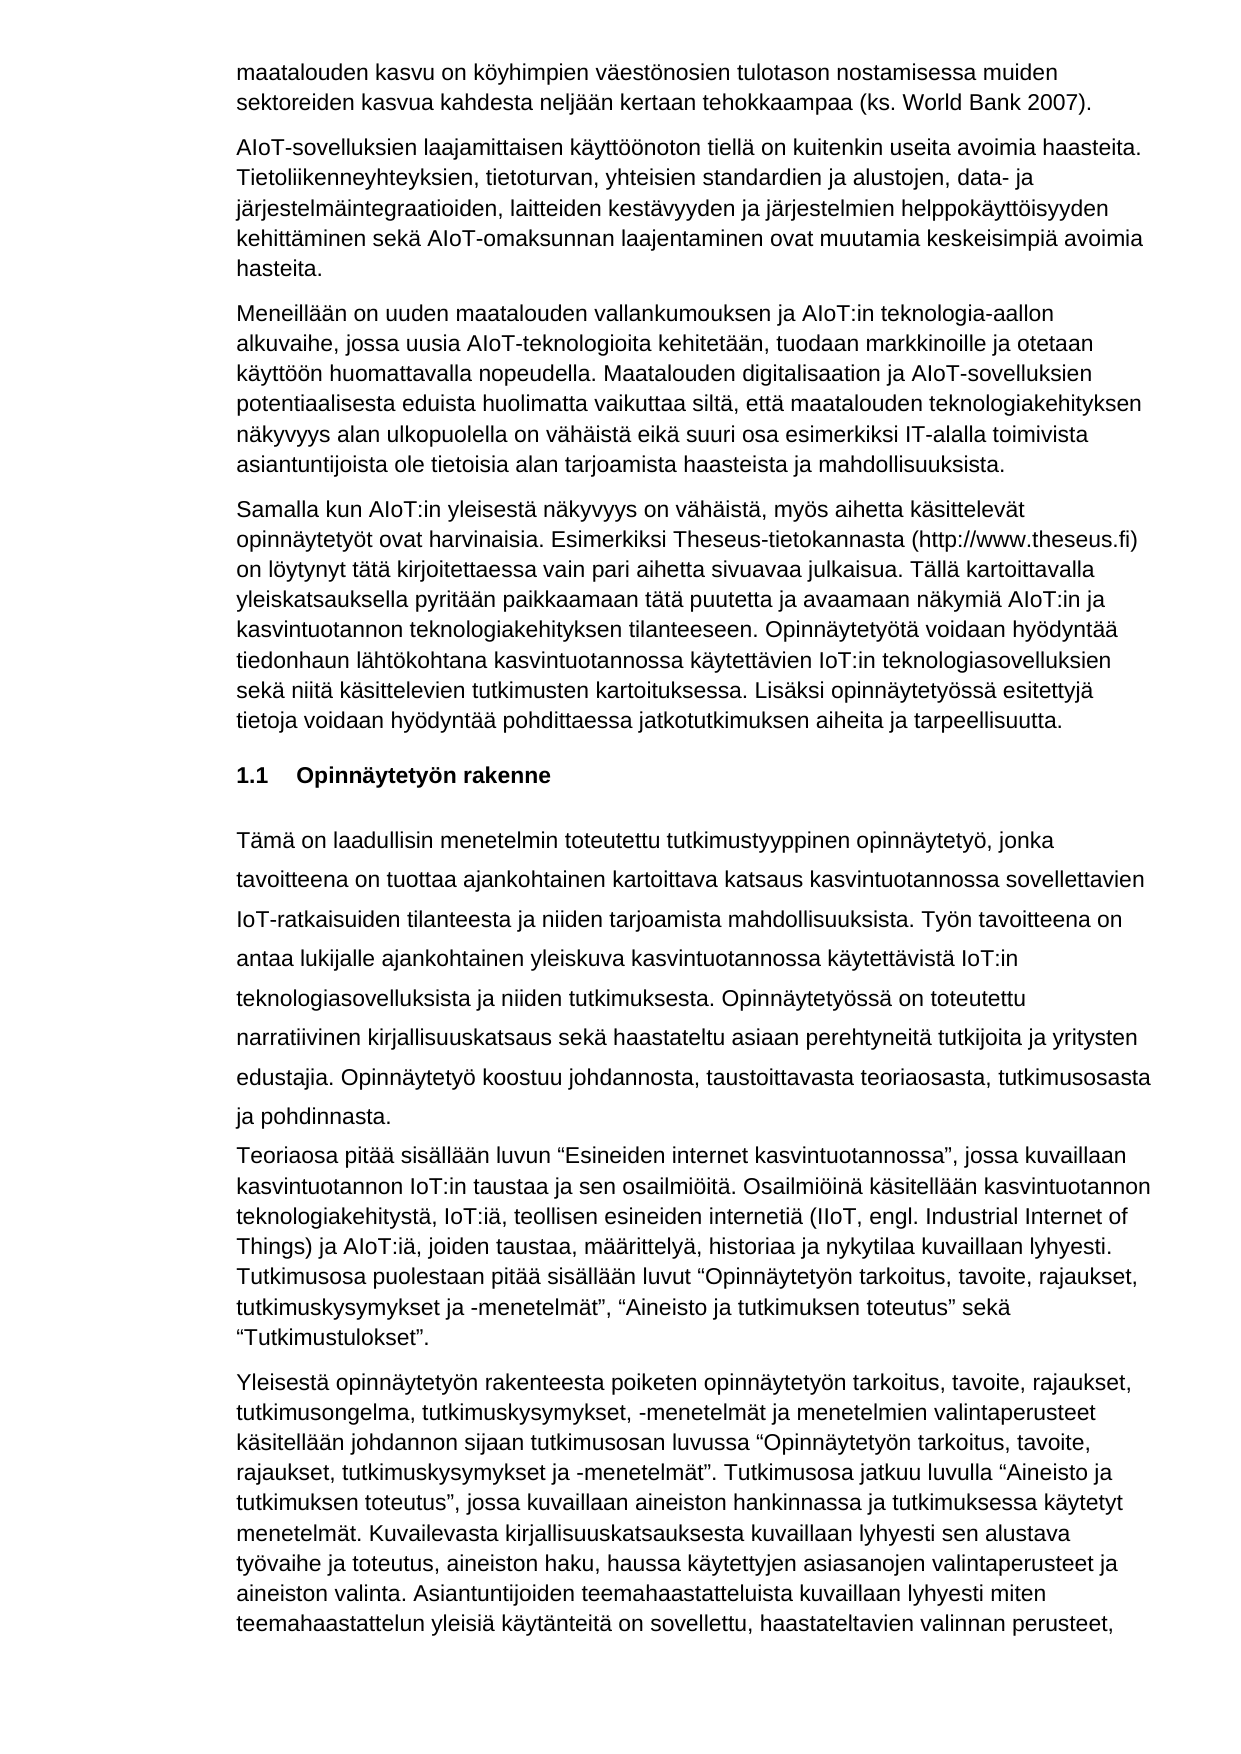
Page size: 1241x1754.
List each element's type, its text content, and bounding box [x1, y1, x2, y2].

text Teoriaosa pitää sisällään luvun “Esineiden internet kasvintuotannossa”, jossa kuvaillaan kasvintuotannon IoT:in taustaa ja sen osailmiöitä. Osailmiöinä käsitellään kasvintuotannon teknologiakehitystä, IoT:iä, teollisen esineiden internetiä (IIoT, engl. Industrial Internet of Things) ja AIoT:iä, joiden taustaa, määrittelyä, historiaa ja nykytilaa kuvaillaan lyhyesti. Tutkimusosa puolestaan pitää sisällään luvut “Opinnäytetyön tarkoitus, tavoite, rajaukset, tutkimuskysymykset ja -menetelmät”, “Aineisto ja tutkimuksen toteutus” sekä “Tutkimustulokset”. [236, 1142, 1152, 1350]
text Meneillään on uuden maatalouden vallankumouksen ja AIoT:in teknologia-aallon alkuvaihe, jossa uusia AIoT-teknologioita kehitetään, tuodaan markkinoille ja otetaan käyttöön huomattavalla nopeudella. Maatalouden digitalisaation ja AIoT-sovelluksien potentiaalisesta eduista huolimatta vaikuttaa siltä, että maatalouden teknologiakehityksen näkyvyys alan ulkopuolella on vähäistä eikä suuri osa esimerkiksi IT-alalla toimivista asiantuntijoista ole tietoisia alan tarjoamista haasteista ja mahdollisuuksista. [236, 300, 1152, 477]
text Samalla kun AIoT:in yleisestä näkyvyys on vähäistä, myös aihetta käsittelevät opinnäytetyöt ovat harvinaisia. Esimerkiksi Theseus-tietokannasta (http://www.theseus.fi) on löytynyt tätä kirjoitettaessa vain pari aihetta sivuavaa julkaisua. Tällä kartoittavalla yleiskatsauksella pyritään paikkaamaan tätä puutetta ja avaamaan näkymiä AIoT:in ja kasvintuotannon teknologiakehityksen tilanteeseen. Opinnäytetyötä voidaan hyödyntää tiedonhaun lähtökohtana kasvintuotannossa käytettävien IoT:in teknologiasovelluksien sekä niitä käsittelevien tutkimusten kartoituksessa. Lisäksi opinnäytetyössä esitettyjä tietoja voidaan hyödyntää pohdittaessa jatkotutkimuksen aiheita ja tarpeellisuutta. [236, 496, 1152, 733]
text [236, 1368, 1152, 1637]
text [236, 59, 1152, 116]
subtitle Opinnäytetyön rakenne [236, 762, 1152, 788]
text AIoT-sovelluksien laajamittaisen käyttöönoton tiellä on kuitenkin useita avoimia haasteita. Tietoliikenneyhteyksien, tietoturvan, yhteisien standardien ja alustojen, data- ja järjestelmäintegraatioiden, laitteiden kestävyyden ja järjestelmien helppokäyttöisyyden kehittäminen sekä AIoT-omaksunnan laajentaminen ovat muutamia keskeisimpiä avoimia hasteita. [236, 134, 1152, 281]
